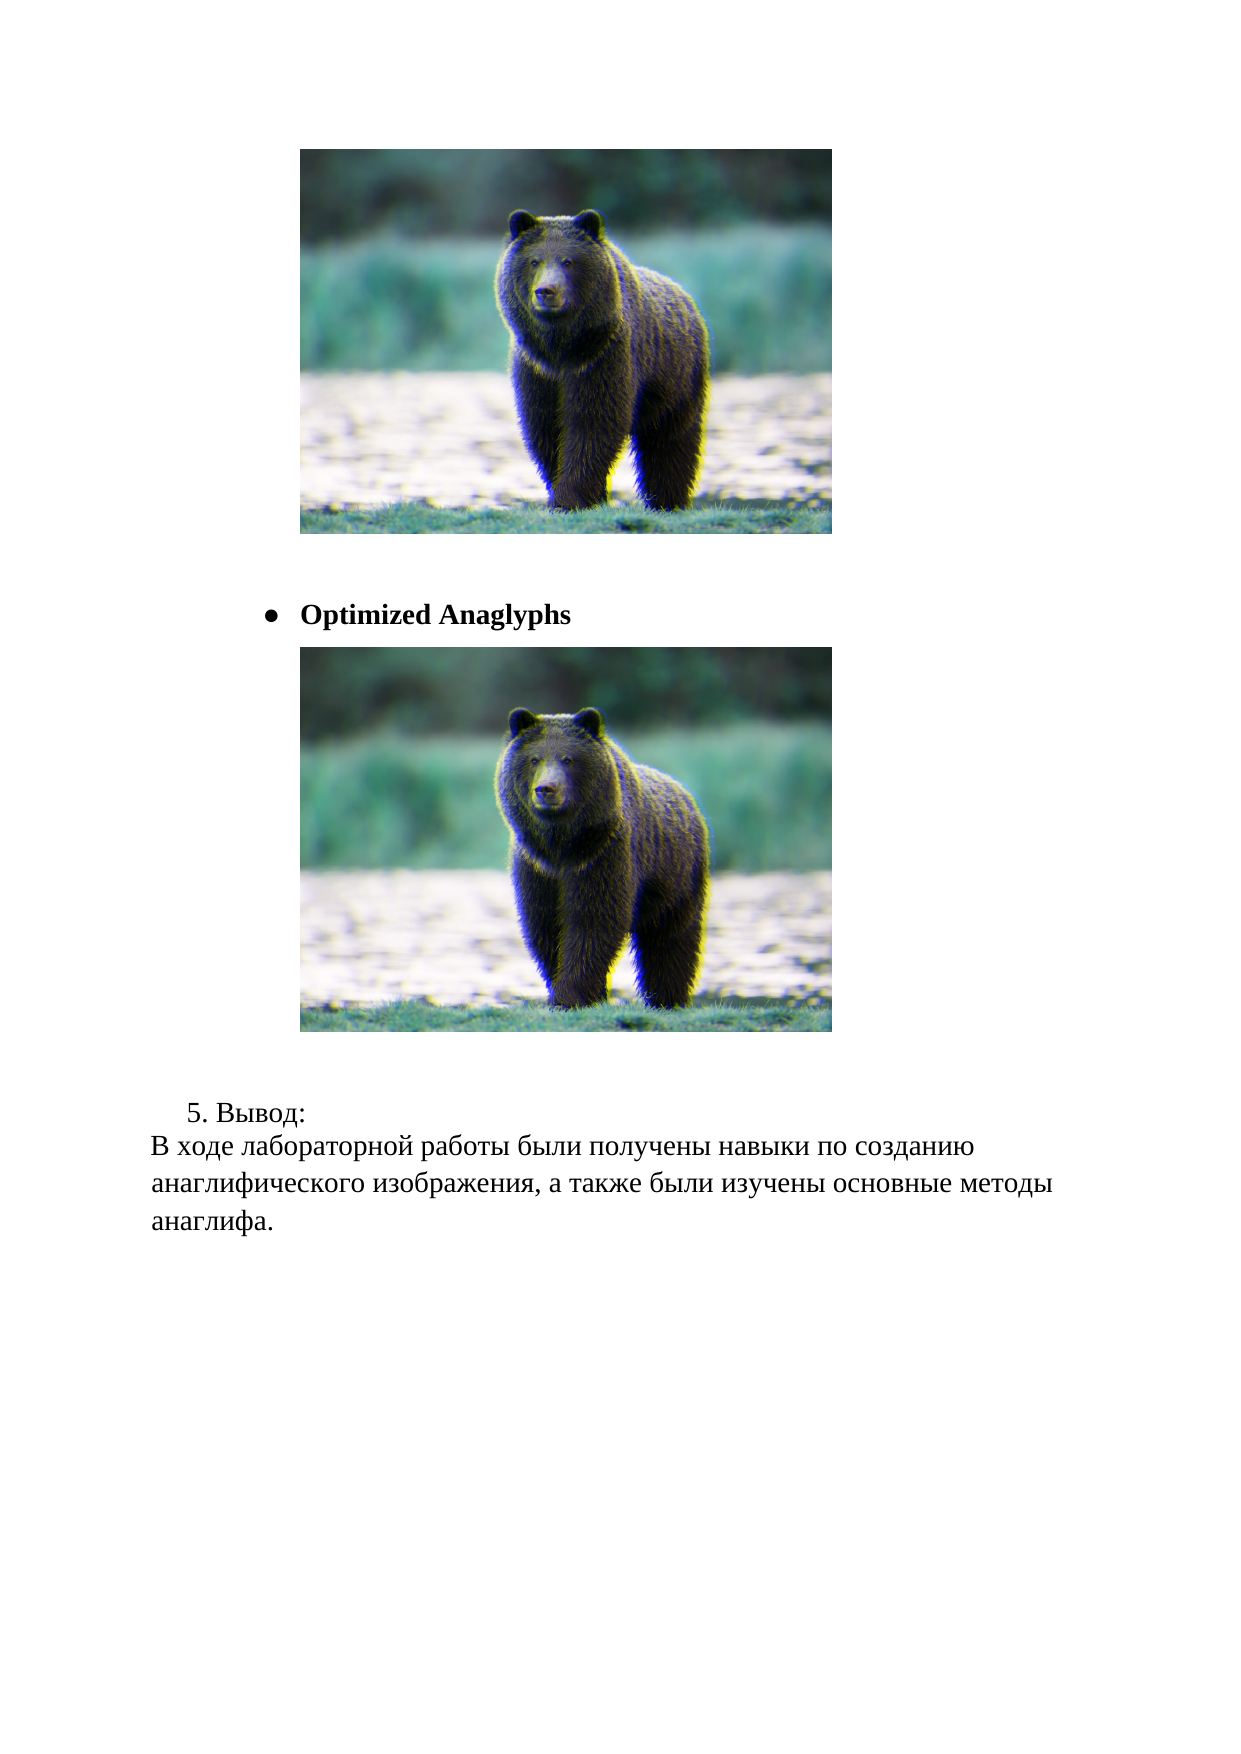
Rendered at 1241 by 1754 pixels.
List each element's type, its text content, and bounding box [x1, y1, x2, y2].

text В ходе лабораторной работы были получены навыки по созданию анаглифического изображения, а также были изучены основные методы анаглифа. [150, 1128, 1090, 1236]
picture [300, 149, 832, 534]
list Optimized Anaglyphs [262, 597, 1090, 631]
picture [300, 647, 832, 1032]
text 5. Вывод: [150, 1095, 1090, 1128]
